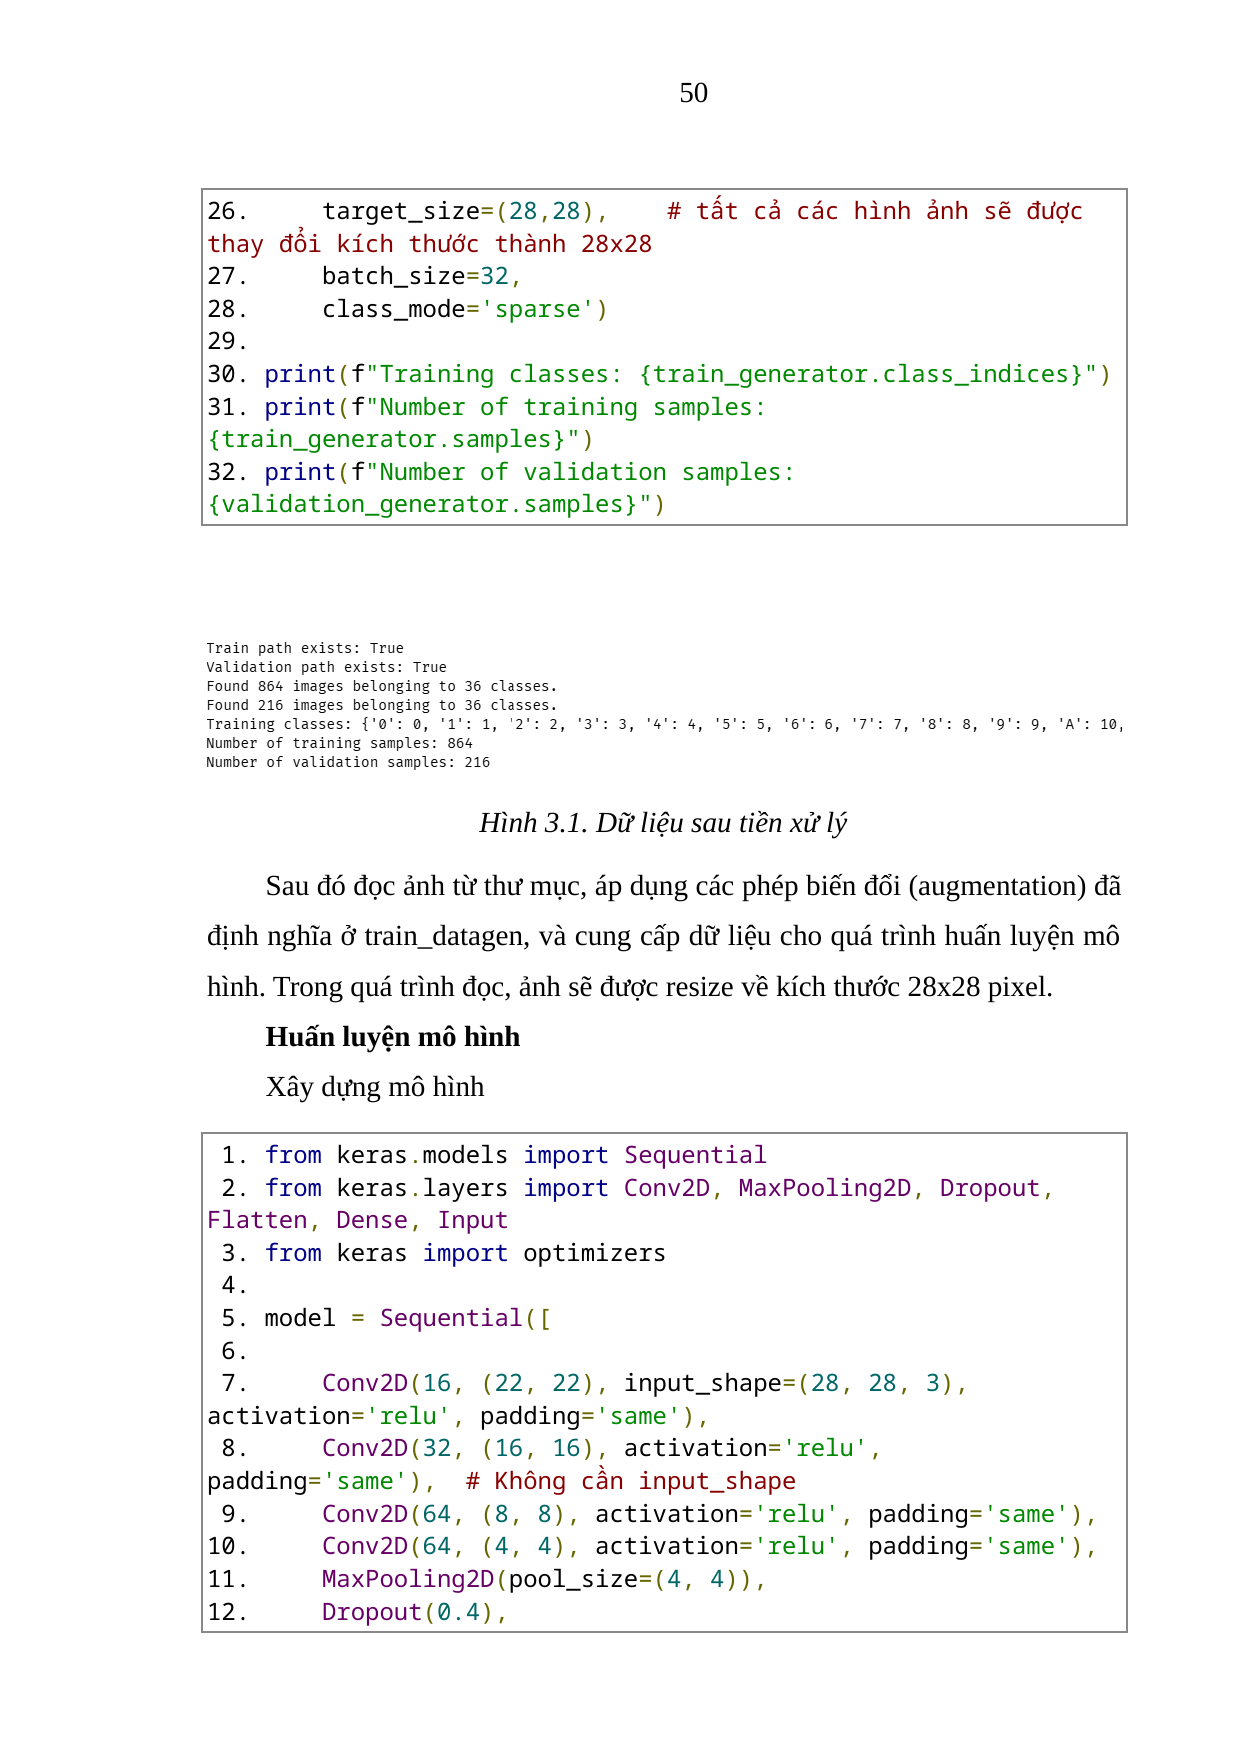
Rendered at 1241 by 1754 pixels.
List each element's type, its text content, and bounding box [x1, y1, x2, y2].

text Dữ liệu sau tiền xử lý [207, 805, 1122, 839]
text 11. MaxPooling2D(pool_size=(4, 4)), [207, 1562, 1122, 1588]
text 29. [207, 324, 1122, 357]
text 1. from keras.models import Sequential [203, 1134, 1126, 1170]
text 28. class_mode='sparse') [207, 292, 1122, 324]
text 30. print(f"Training classes: {train_generator.class_indices}") [207, 357, 1122, 389]
text 3. from keras import optimizers [207, 1236, 1122, 1268]
text 26. target_size=(28,28), # tất cả các hình ảnh sẽ được thay đổi kích thước thành 28x28 [203, 190, 1126, 259]
text 4. [207, 1268, 1122, 1301]
text 5. model = Sequential([ [207, 1301, 1122, 1333]
text 31. print(f"Number of training samples: {train_generator.samples}") [207, 389, 1122, 449]
text 27. batch_size=32, [207, 259, 1122, 292]
text 6. [207, 1333, 1122, 1366]
text 9. Conv2D(64, (8, 8), activation='relu', padding='same'), [207, 1496, 1122, 1529]
text Xây dựng mô hình [207, 1069, 1122, 1103]
picture [206, 638, 1123, 776]
text 7. Conv2D(16, (22, 22), input_shape=(28, 28, 3), activation='relu', padding='same'), [207, 1366, 1122, 1431]
text 12. Dropout(0.4), [203, 1588, 1126, 1631]
text 8. Conv2D(32, (16, 16), activation='relu', padding='same'), # Không cần input_shape [207, 1431, 1122, 1496]
text Sau đó đọc ảnh từ thư mục, áp dụng các phép biến đổi (augmentation) đã định nghĩa ở train_datagen, và cung cấp dữ liệu cho quá trình huấn luyện mô hình. Trong quá trình đọc, ảnh sẽ được resize về kích thước 28x28 pixel. [207, 868, 1122, 1002]
text 10. Conv2D(64, (4, 4), activation='relu', padding='same'), [207, 1529, 1122, 1562]
text 32. print(f"Number of validation samples: {validation_generator.samples}") [203, 449, 1126, 524]
text Huấn luyện mô hình [207, 1019, 1122, 1052]
text 2. from keras.layers import Conv2D, MaxPooling2D, Dropout, Flatten, Dense, Input [207, 1170, 1122, 1236]
